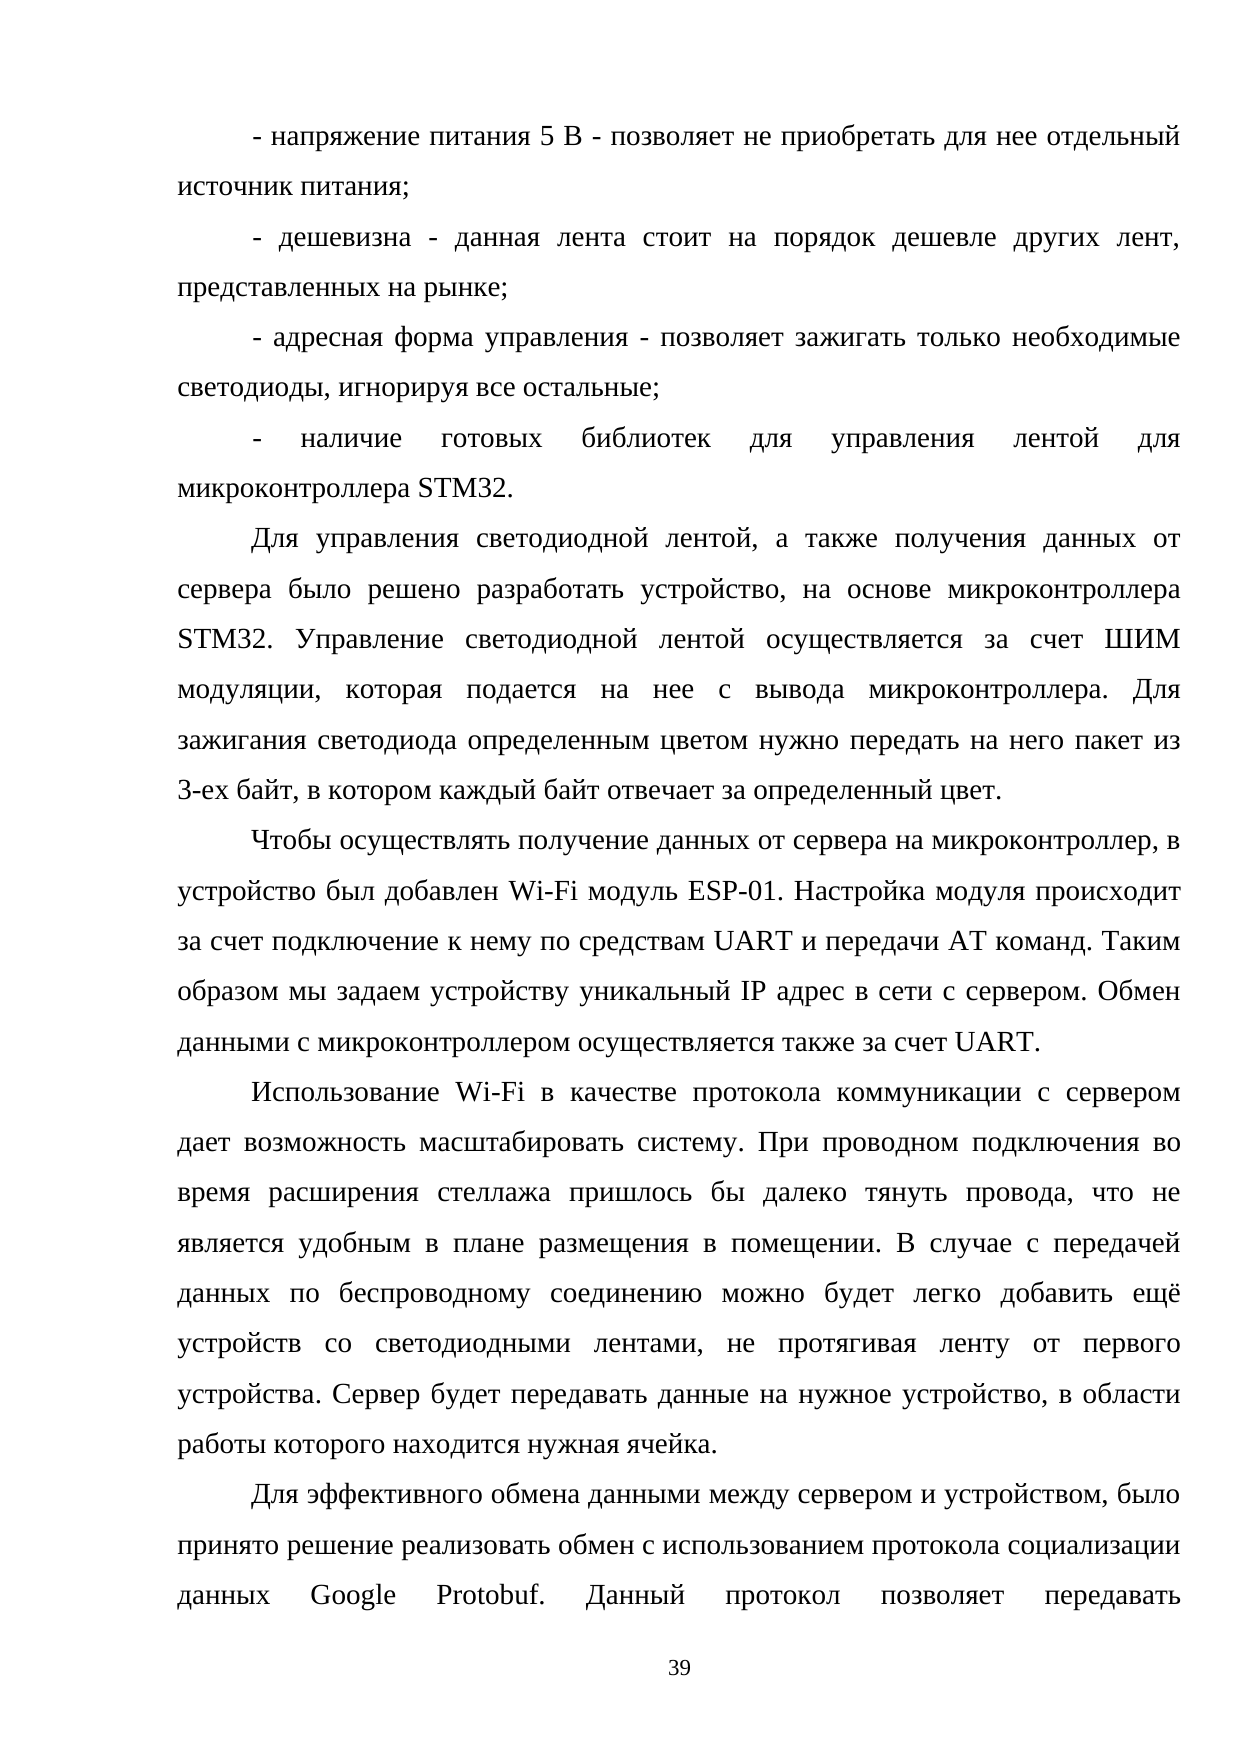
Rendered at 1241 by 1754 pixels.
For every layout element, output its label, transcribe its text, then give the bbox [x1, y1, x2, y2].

text Чтобы осуществлять получение данных от сервера на микроконтроллер, в устройство был добавлен Wi-Fi модуль ESP-01. Настройка модуля происходит за счет подключение к нему по средствам UART и передачи AT команд. Таким образом мы задаем устройству уникальный IP адрес в сети с сервером. Обмен данными с микроконтроллером осуществляется также за счет UART. [177, 822, 1182, 1057]
text - дешевизна - данная лента стоит на порядок дешевле других лент, представленных на рынке; [177, 219, 1182, 302]
text - напряжение питания 5 В - позволяет не приобретать для нее отдельный источник питания; [177, 118, 1182, 202]
text Использование Wi-Fi в качестве протокола коммуникации с сервером дает возможность масштабировать систему. При проводном подключения во время расширения стеллажа пришлось бы далеко тянуть провода, что не является удобным в плане размещения в помещении. В случае с передачей данных по беспроводному соединению можно будет легко добавить ещё устройств со светодиодными лентами, не протягивая ленту от первого устройства. Сервер будет передавать данные на нужное устройство, в области работы которого находится нужная ячейка. [177, 1074, 1182, 1460]
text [177, 1476, 1182, 1611]
text - наличие готовых библиотек для управления лентой для микроконтроллера STM32. [177, 420, 1182, 504]
text Для управления светодиодной лентой, а также получения данных от сервера было решено разработать устройство, на основе микроконтроллера STM32. Управление светодиодной лентой осуществляется за счет ШИМ модуляции, которая подается на нее с вывода микроконтроллера. Для зажигания светодиода определенным цветом нужно передать на него пакет из 3-ех байт, в котором каждый байт отвечает за определенный цвет. [177, 521, 1182, 806]
text - адресная форма управления - позволяет зажигать только необходимые светодиоды, игнорируя все остальные; [177, 319, 1182, 403]
